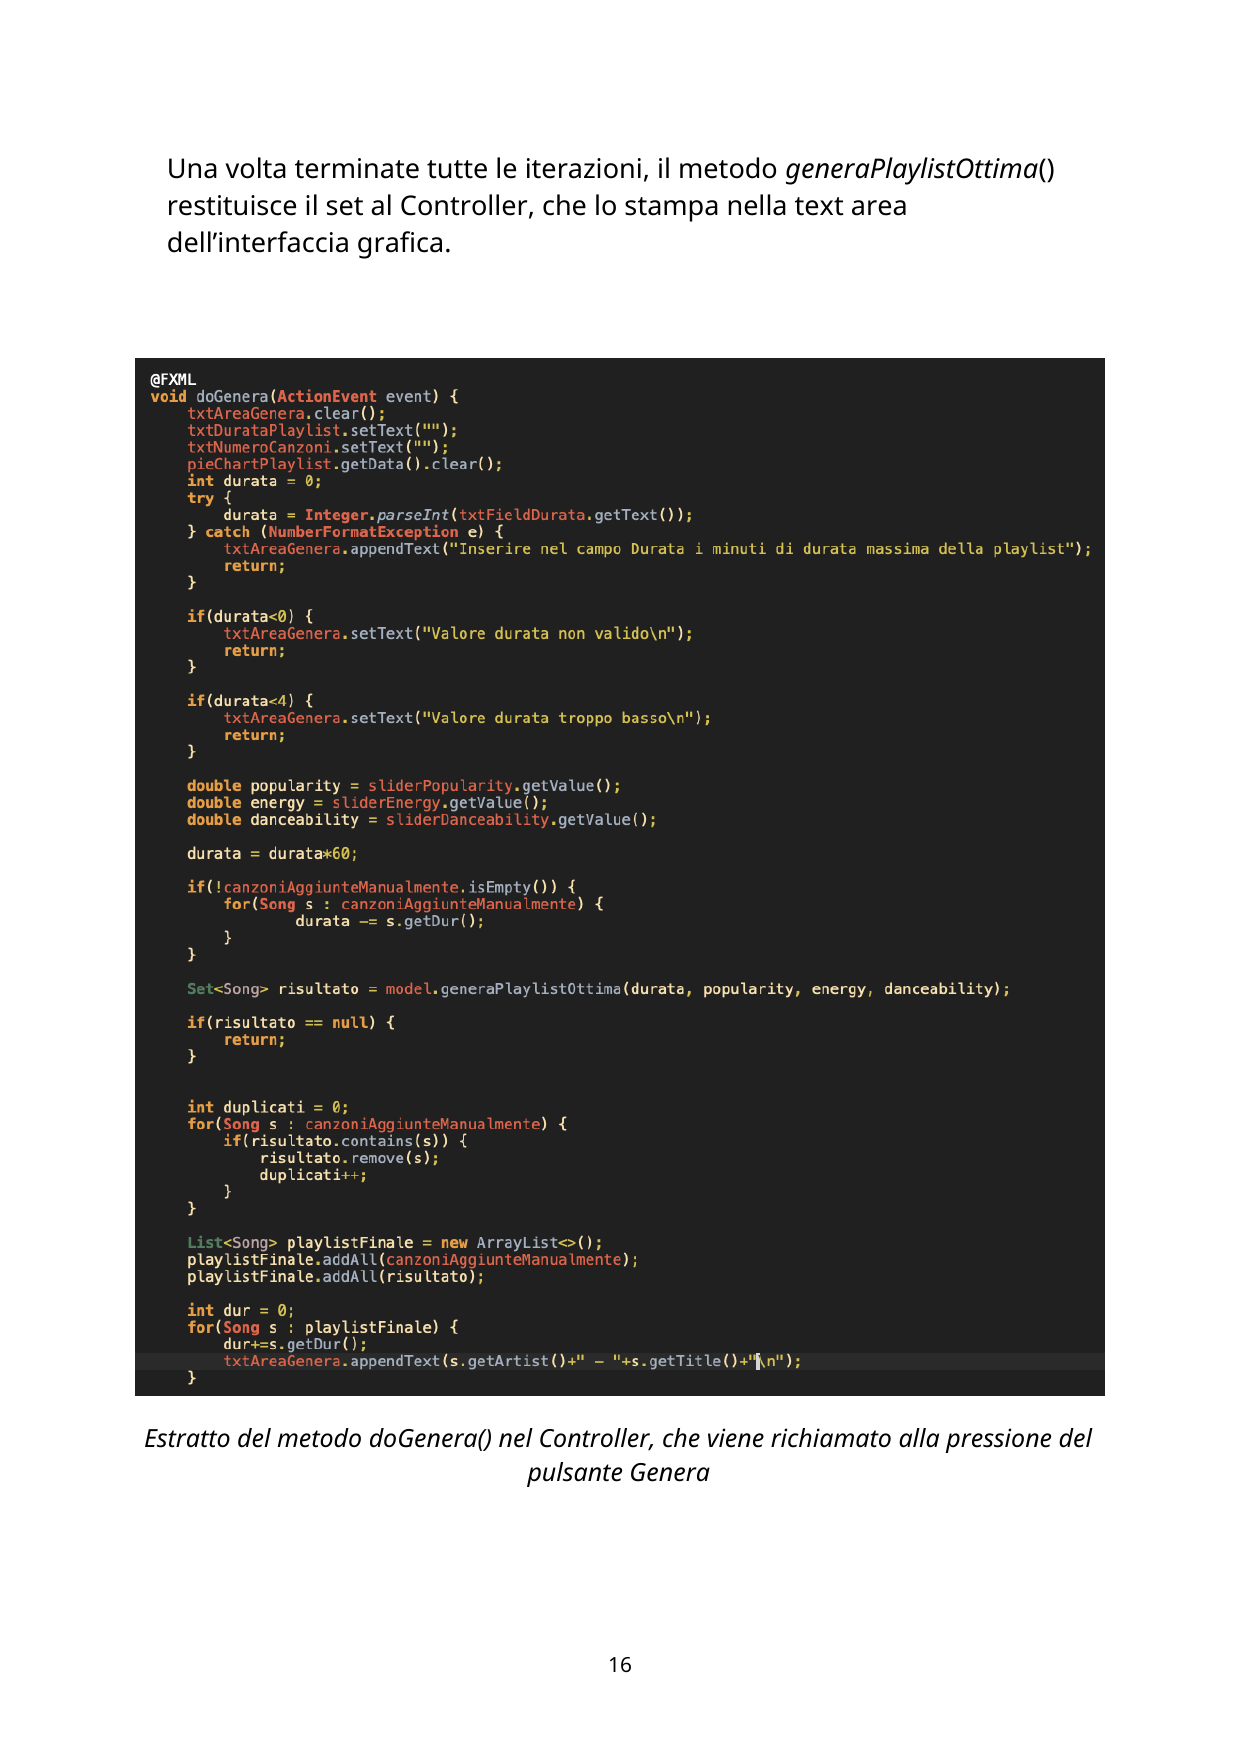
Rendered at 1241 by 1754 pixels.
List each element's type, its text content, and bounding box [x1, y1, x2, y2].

picture [135, 358, 1105, 1396]
text Una volta terminate tutte le iterazioni, il metodo generaPlaylistOttima() restituisce il set al Controller, che lo stampa nella text area dell’interfaccia grafica. [167, 150, 1073, 261]
